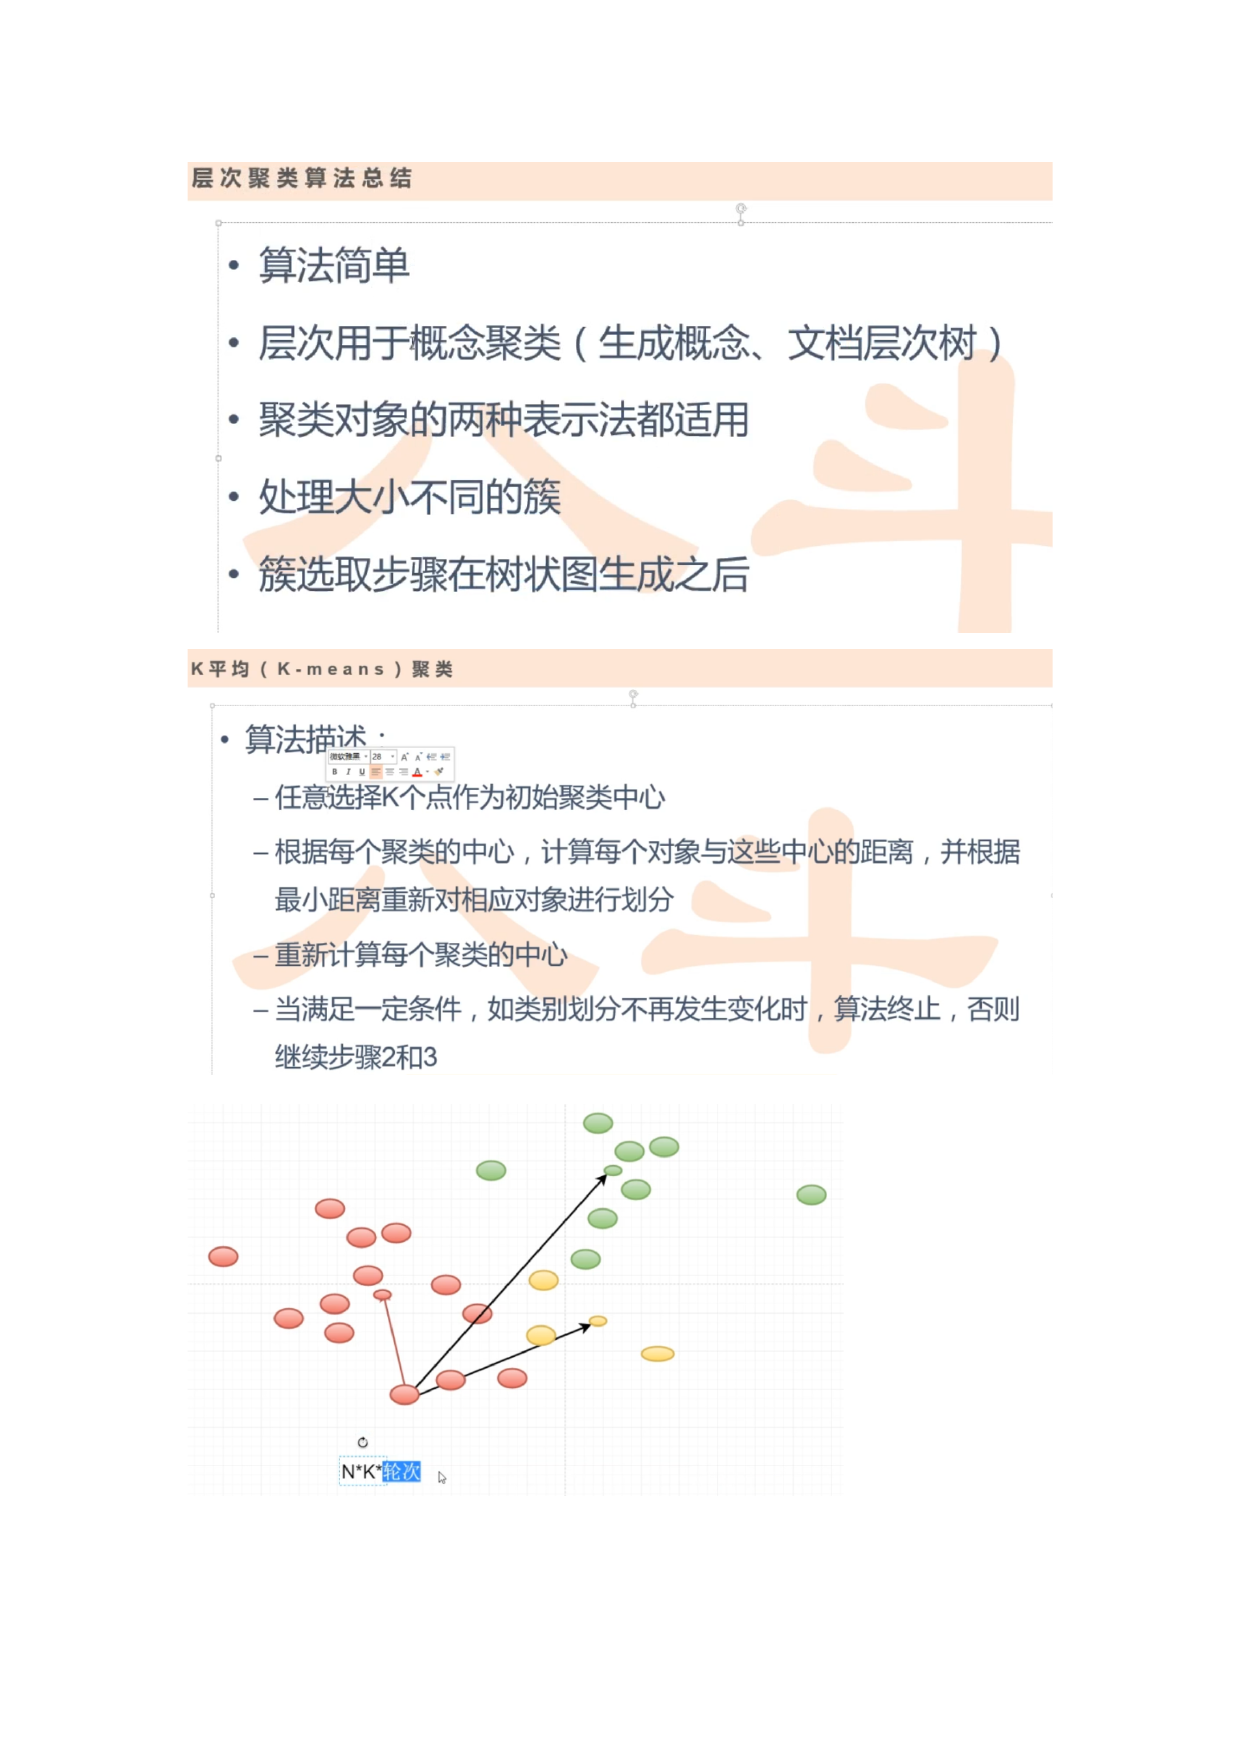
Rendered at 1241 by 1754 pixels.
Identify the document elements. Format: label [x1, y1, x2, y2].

picture [187, 162, 1053, 633]
picture [187, 649, 1053, 1075]
picture [187, 1104, 844, 1496]
